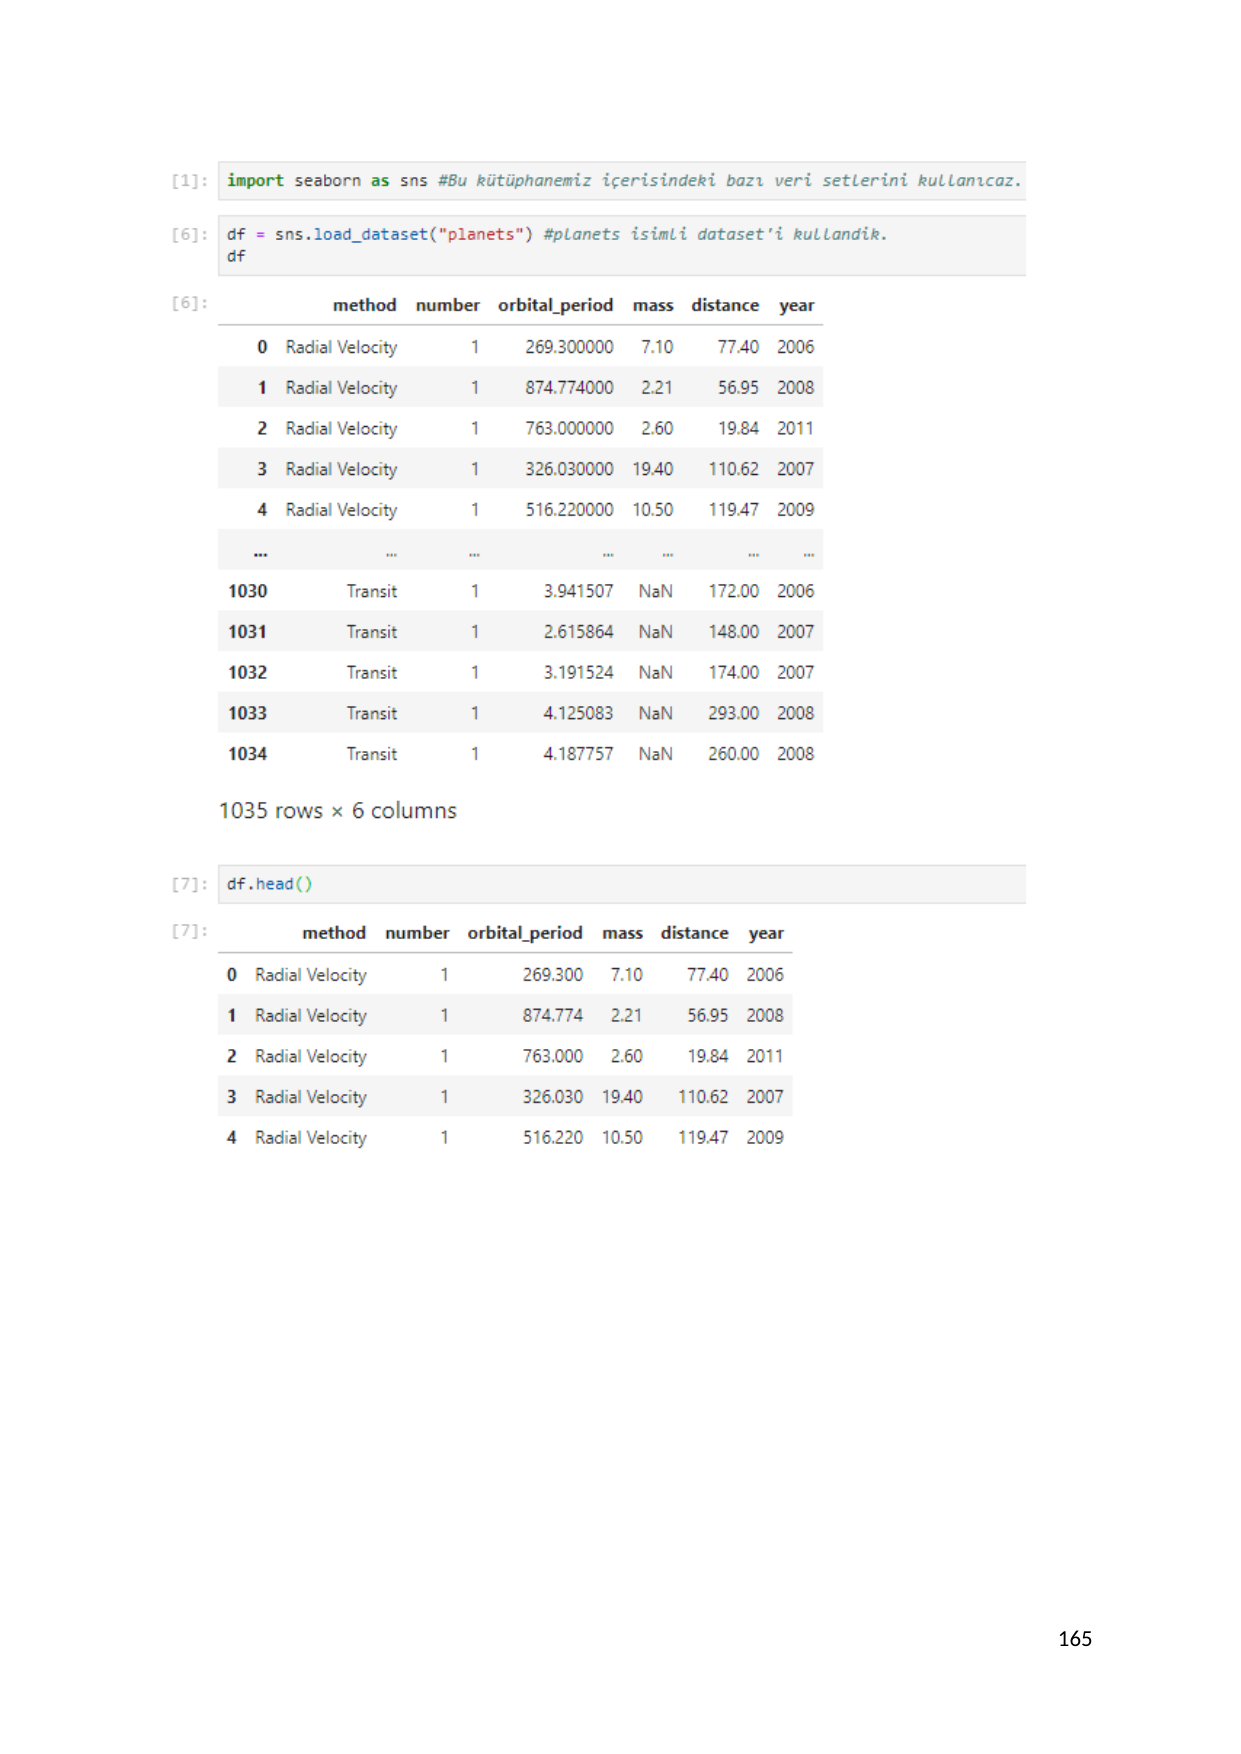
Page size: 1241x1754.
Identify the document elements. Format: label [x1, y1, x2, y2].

picture [147, 147, 1027, 1173]
